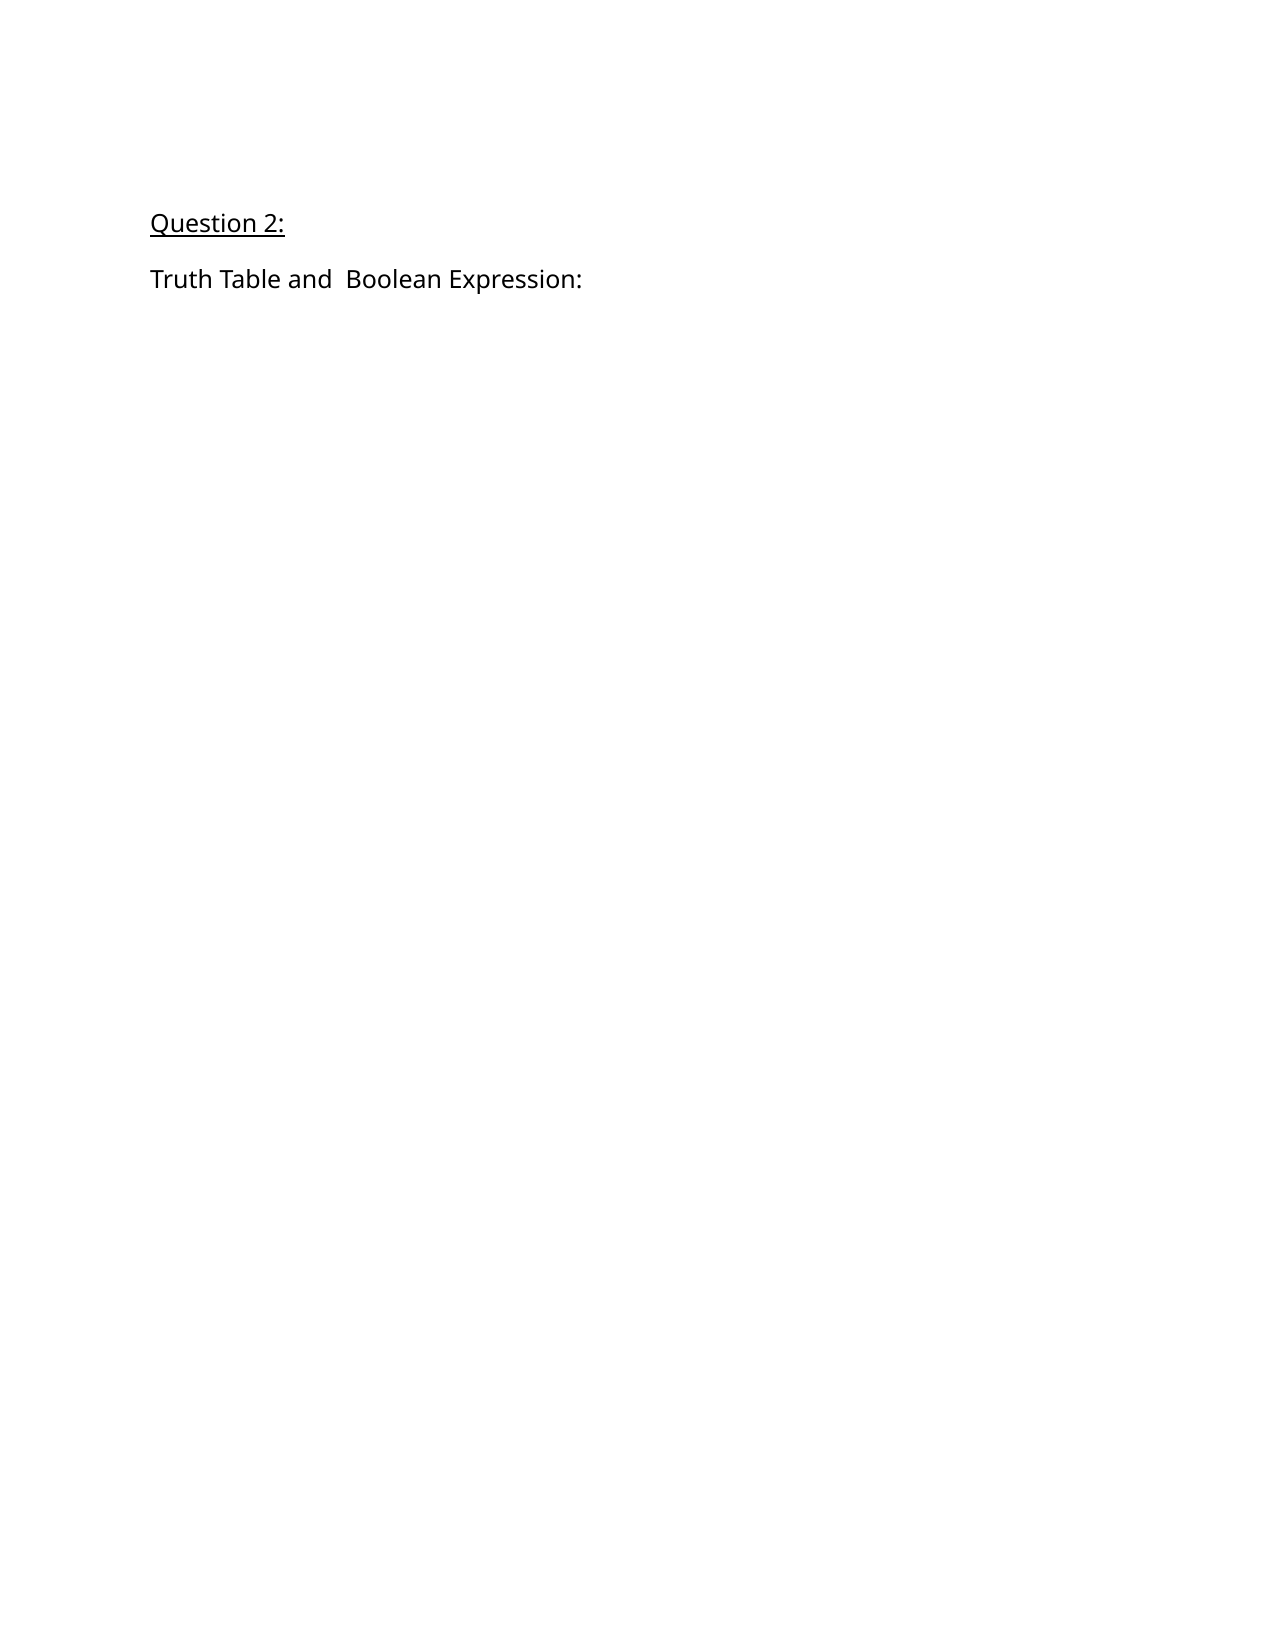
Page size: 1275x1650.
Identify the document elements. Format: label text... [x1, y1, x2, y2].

text Question 2: [150, 206, 1125, 240]
text Truth Table and Boolean Expression: [150, 262, 1125, 296]
